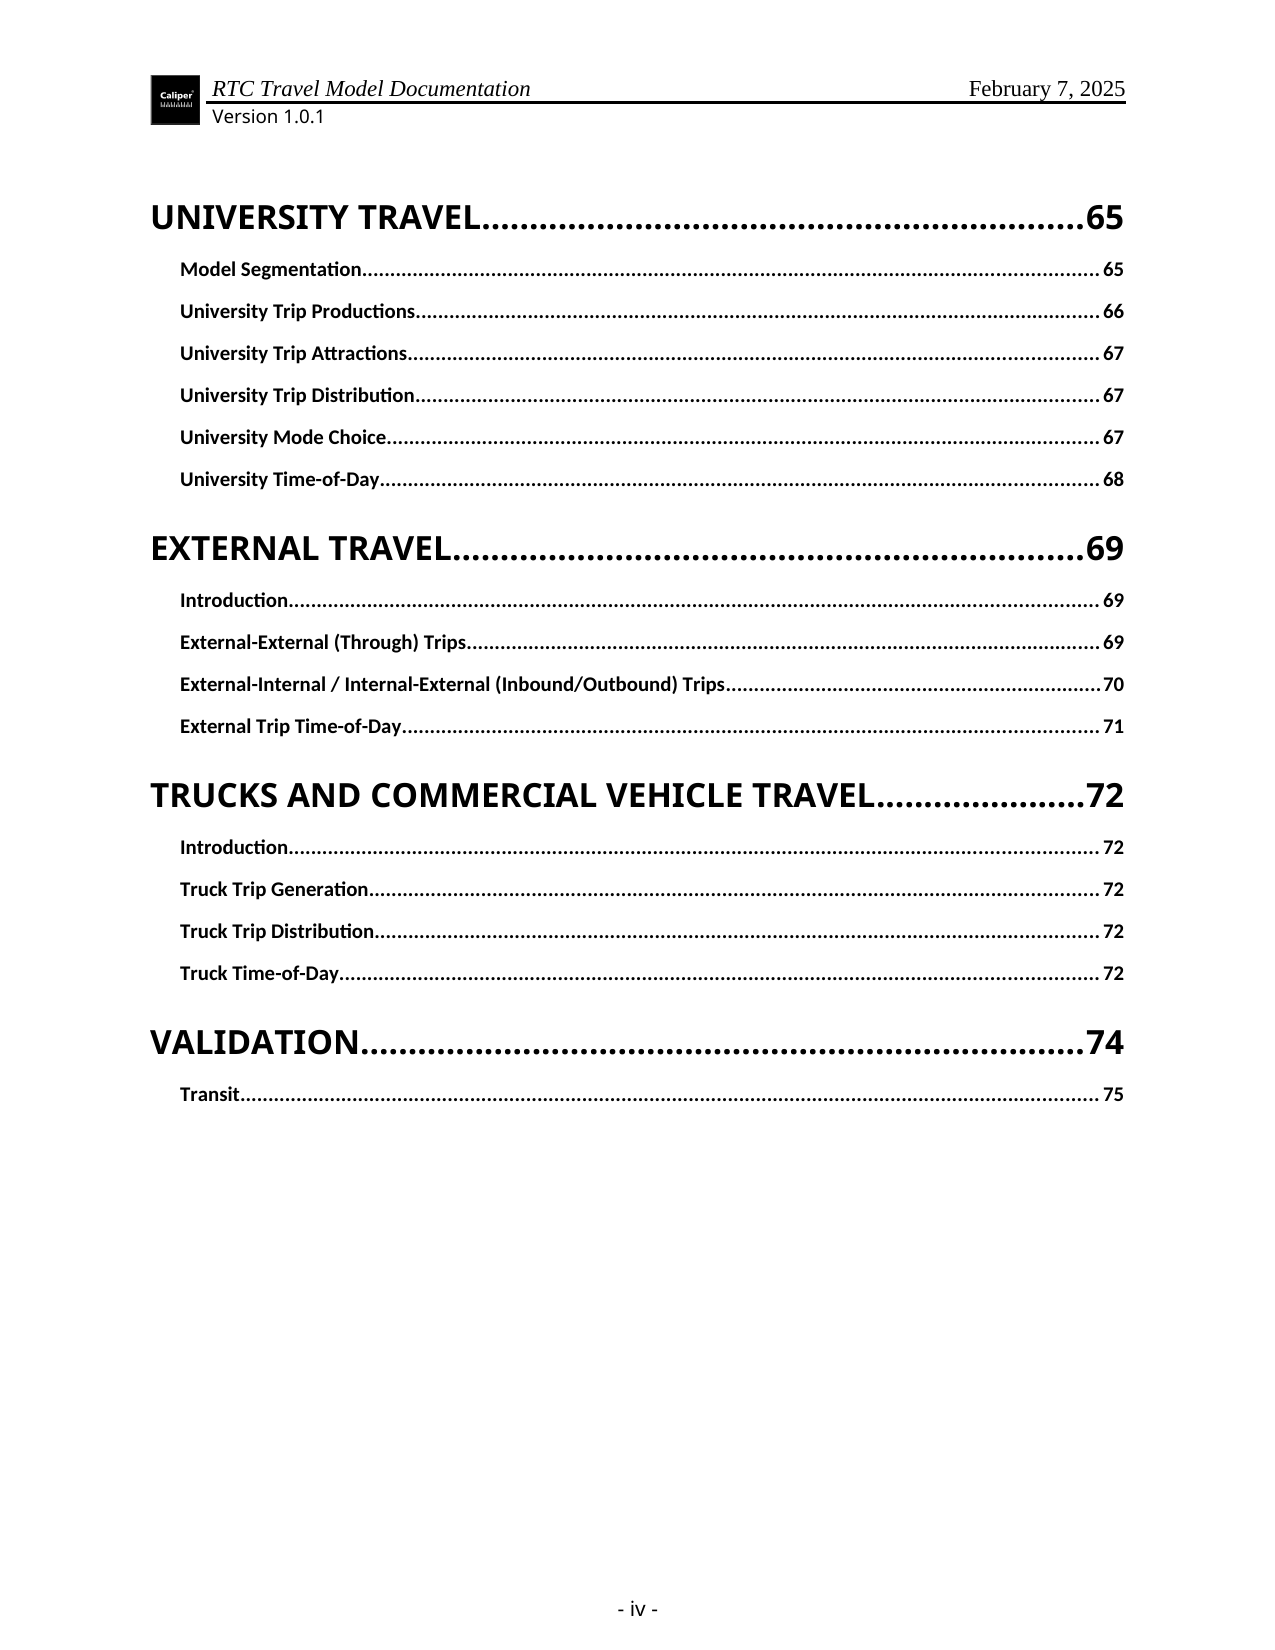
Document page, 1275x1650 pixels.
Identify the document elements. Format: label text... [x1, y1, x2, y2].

text University Trip Attractions 67 [180, 340, 1125, 365]
text Introduction 69 [180, 587, 1125, 612]
text Validation 74 [150, 1019, 1125, 1064]
text Truck Trip Generation 72 [180, 876, 1125, 902]
text Truck Trip Distribution 72 [180, 918, 1125, 944]
text University Time-of-Day 68 [180, 466, 1125, 492]
text External-External (Through) Trips 69 [180, 629, 1125, 654]
text Transit 75 [180, 1081, 1125, 1107]
text University Travel 65 [150, 194, 1125, 239]
text Model Segmentation 65 [180, 256, 1125, 281]
text External-Internal / Internal-External (Inbound/Outbound) Trips 70 [180, 671, 1125, 697]
text Truck Time-of-Day 72 [180, 960, 1125, 986]
text University Trip Distribution 67 [180, 382, 1125, 407]
text University Trip Productions 66 [180, 298, 1125, 323]
text Trucks and Commercial Vehicle Travel 72 [150, 772, 1125, 817]
text Introduction 72 [180, 834, 1125, 859]
text External Trip Time-of-Day 71 [180, 713, 1125, 739]
picture [150, 75, 200, 125]
text External Travel 69 [150, 525, 1125, 570]
text University Mode Choice 67 [180, 424, 1125, 449]
